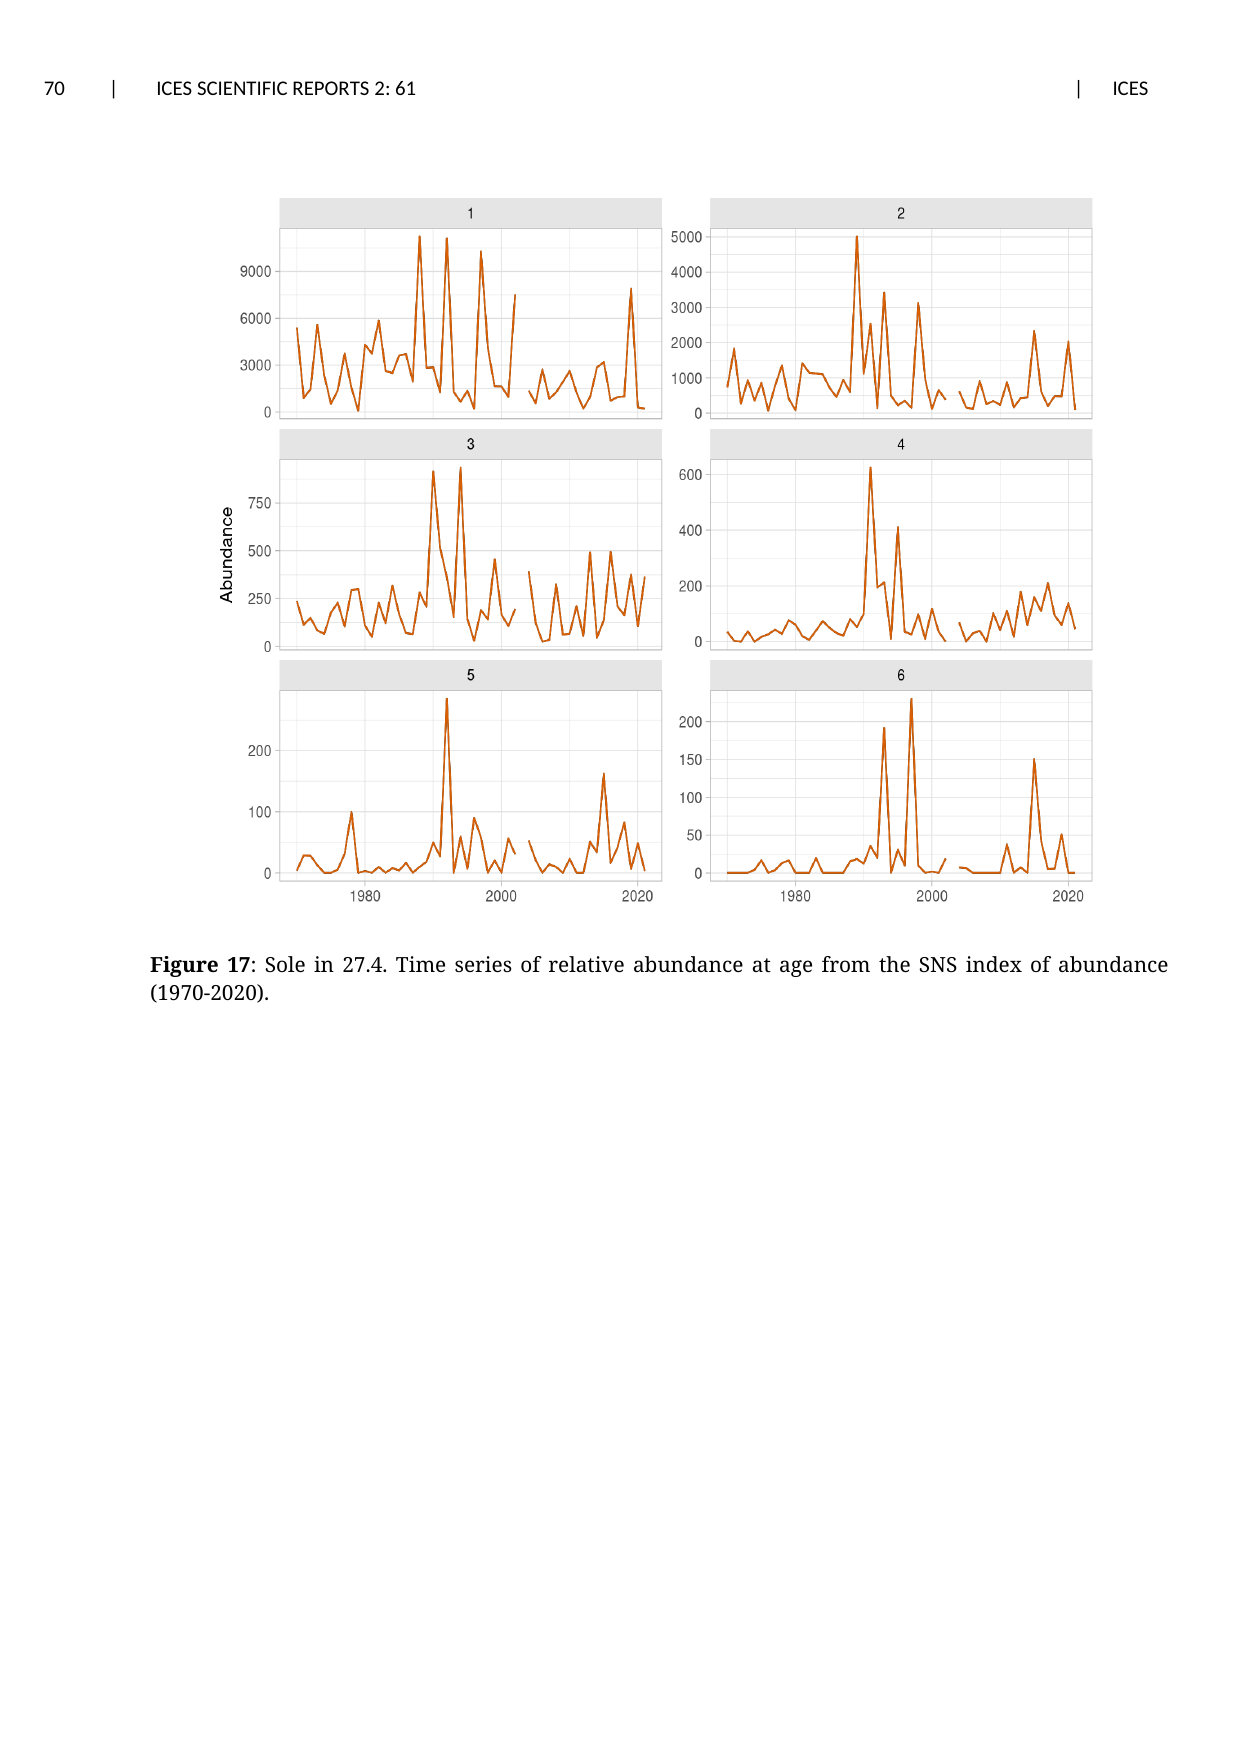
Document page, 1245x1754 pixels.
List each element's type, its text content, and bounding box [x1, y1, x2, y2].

text Figure : Sole in 27.4. Time series of relative abundance at age from the SNS index of abundance (1970-2020). [150, 950, 1170, 1007]
picture [210, 187, 1110, 938]
